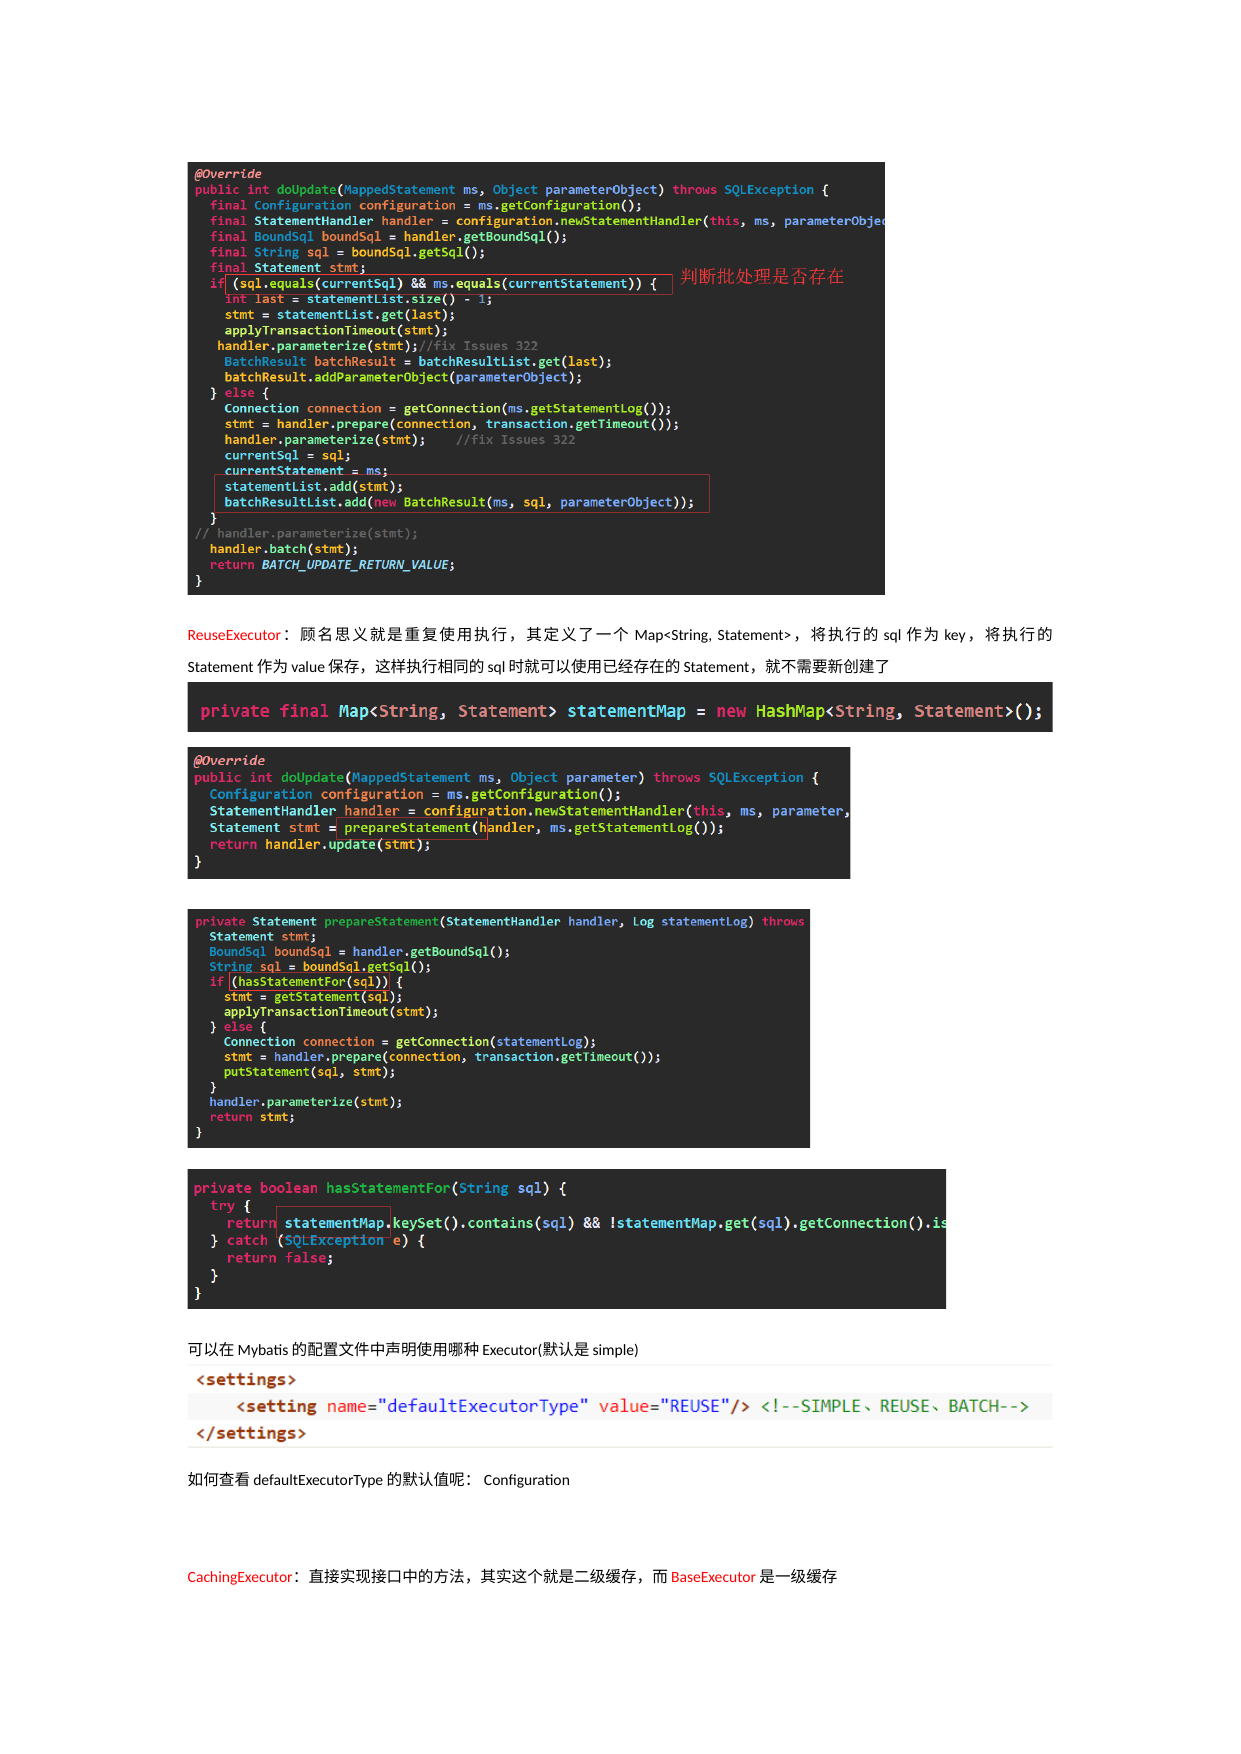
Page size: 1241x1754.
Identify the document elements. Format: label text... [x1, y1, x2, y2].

picture [187, 682, 1053, 732]
picture [187, 1169, 947, 1309]
picture [187, 1364, 1053, 1450]
text 如何查看defaultExecutorType的默认值呢： Configuration [187, 1462, 1053, 1494]
picture [187, 162, 885, 595]
text ReuseExecutor：顾名思义就是重复使用执行，其定义了一个Map<String, Statement>，将执行的sql作为key，将执行的Statement作为value保存，这样执行相同的sql时就可以使用已经存在的Statement，就不需要新创建了 [187, 617, 1053, 682]
picture [187, 747, 851, 879]
picture [187, 909, 811, 1148]
text CachingExecutor：直接实现接口中的方法，其实这个就是二级缓存，而BaseExecutor是一级缓存 [187, 1559, 1053, 1592]
text 可以在Mybatis的配置文件中声明使用哪种Executor(默认是simple) [187, 1332, 1053, 1364]
